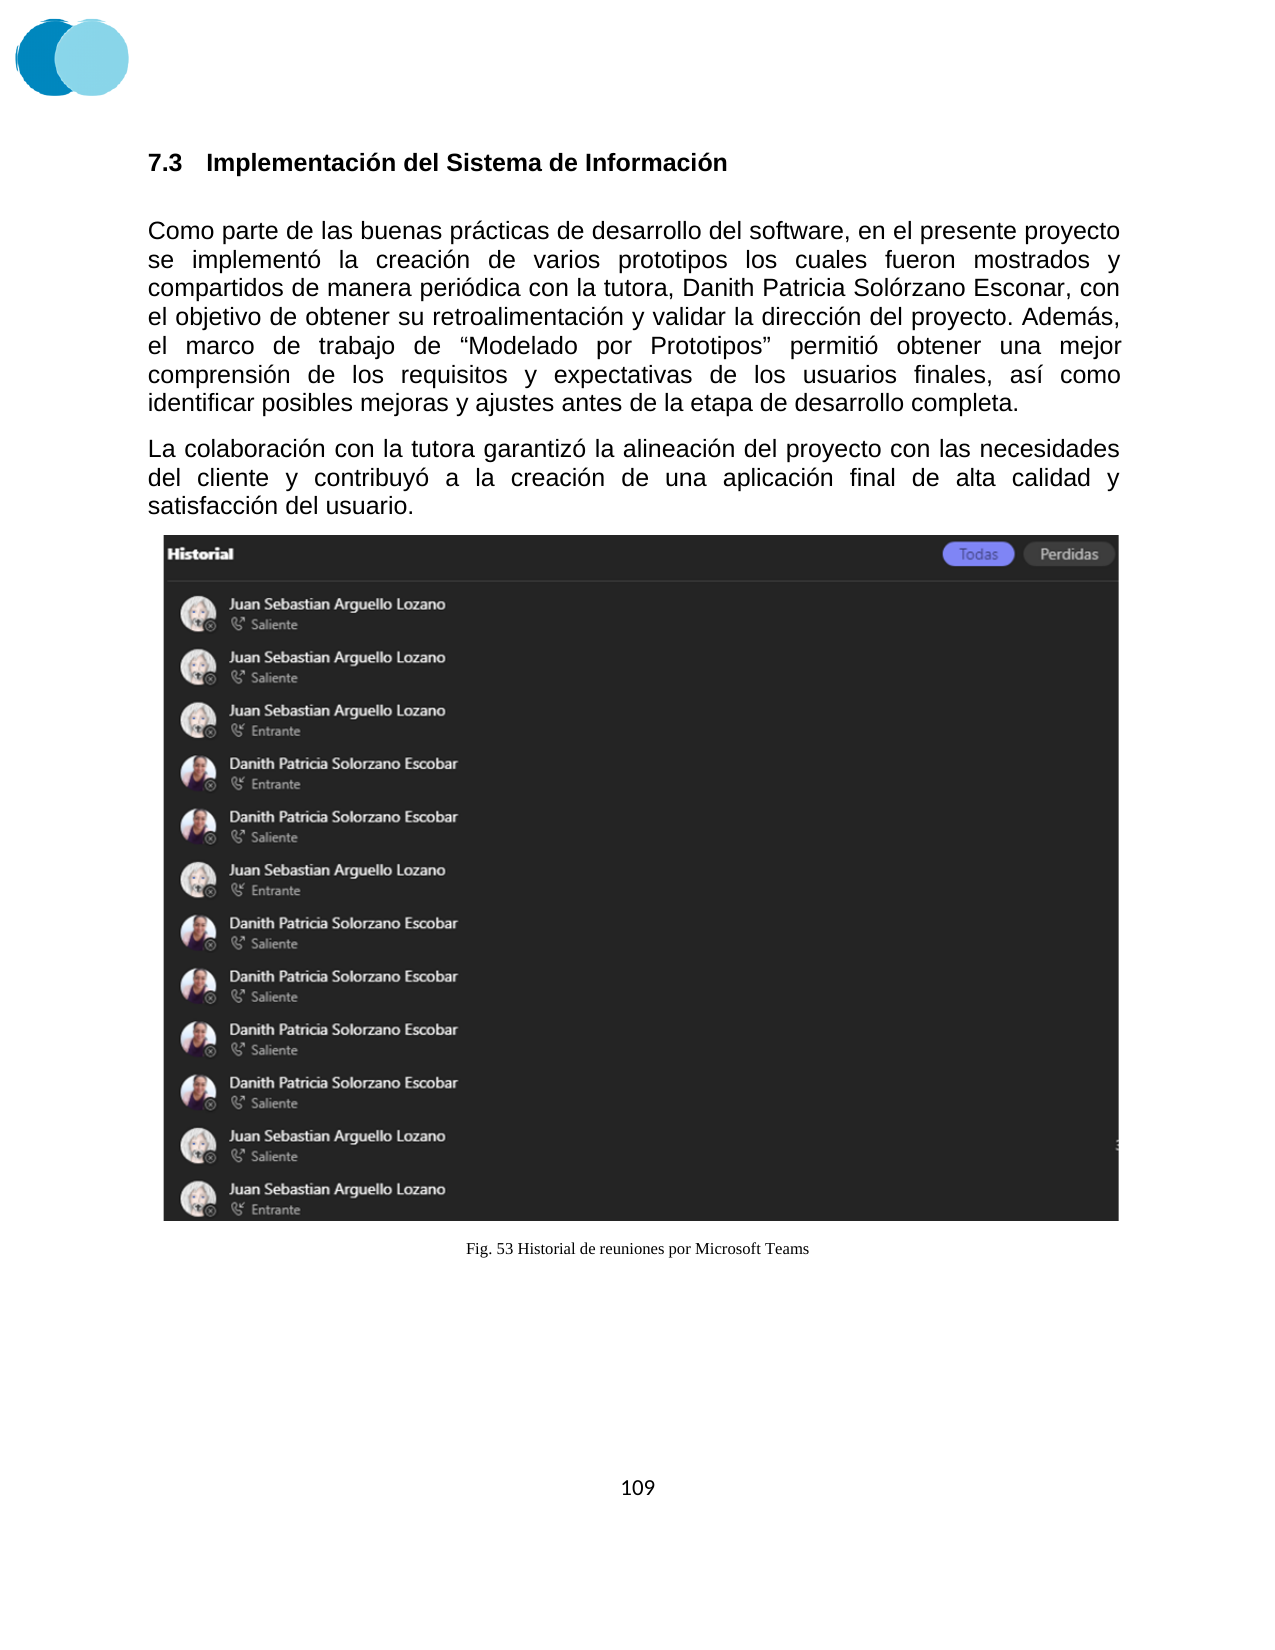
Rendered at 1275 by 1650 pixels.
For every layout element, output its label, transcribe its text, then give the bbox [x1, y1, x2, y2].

subtitle Implementación del Sistema de Información [148, 148, 1127, 176]
text Como parte de las buenas prácticas de desarrollo del software, en el presente proyecto se implementó la creación de varios prototipos los cuales fueron mostrados y compartidos de manera periódica con la tutora, Danith Patricia Solórzano Esconar, con el objetivo de obtener su retroalimentación y validar la dirección del proyecto. Además, el marco de trabajo de “Modelado por Prototipos” permitió obtener una mejor comprensión de los requisitos y expectativas de los usuarios finales, así como identificar posibles mejoras y ajustes antes de la etapa de desarrollo completa. [148, 216, 1122, 417]
text La colaboración con la tutora garantizó la alineación del proyecto con las necesidades del cliente y contribuyó a la creación de una aplicación final de alta calidad y satisfacción del usuario. [148, 434, 1122, 520]
picture [163, 535, 1119, 1221]
picture [13, 16, 131, 99]
